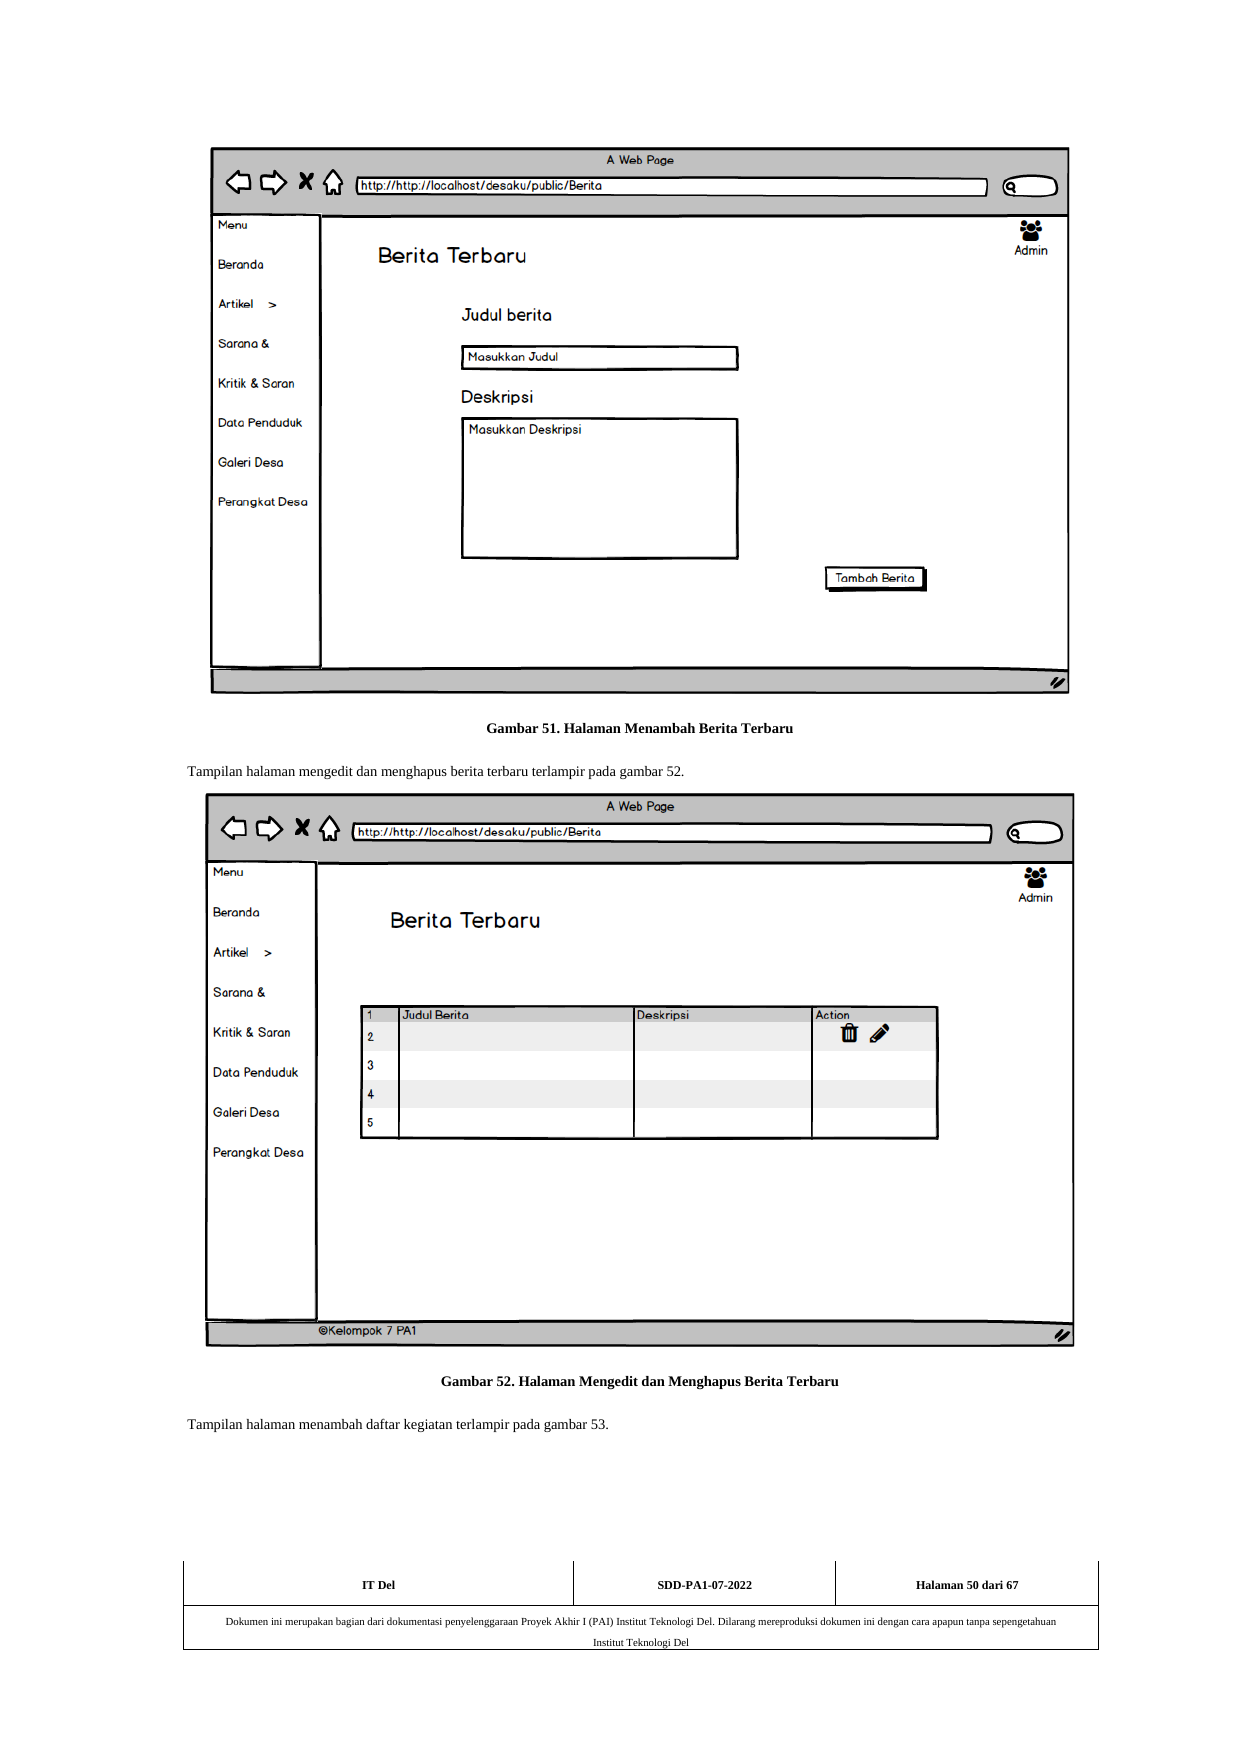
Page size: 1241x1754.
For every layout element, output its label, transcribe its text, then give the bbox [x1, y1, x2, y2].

picture [205, 793, 1075, 1347]
picture [210, 147, 1070, 694]
text Tampilan halaman mengedit dan menghapus berita terbaru terlampir pada gambar 52. [187, 751, 1092, 779]
text Gambar 51. Halaman Menambah Berita Terbaru [187, 708, 1092, 736]
text Gambar 52. Halaman Mengedit dan Menghapus Berita Terbaru [187, 1361, 1092, 1390]
text Tampilan halaman menambah daftar kegiatan terlampir pada gambar 53. [187, 1404, 1092, 1433]
